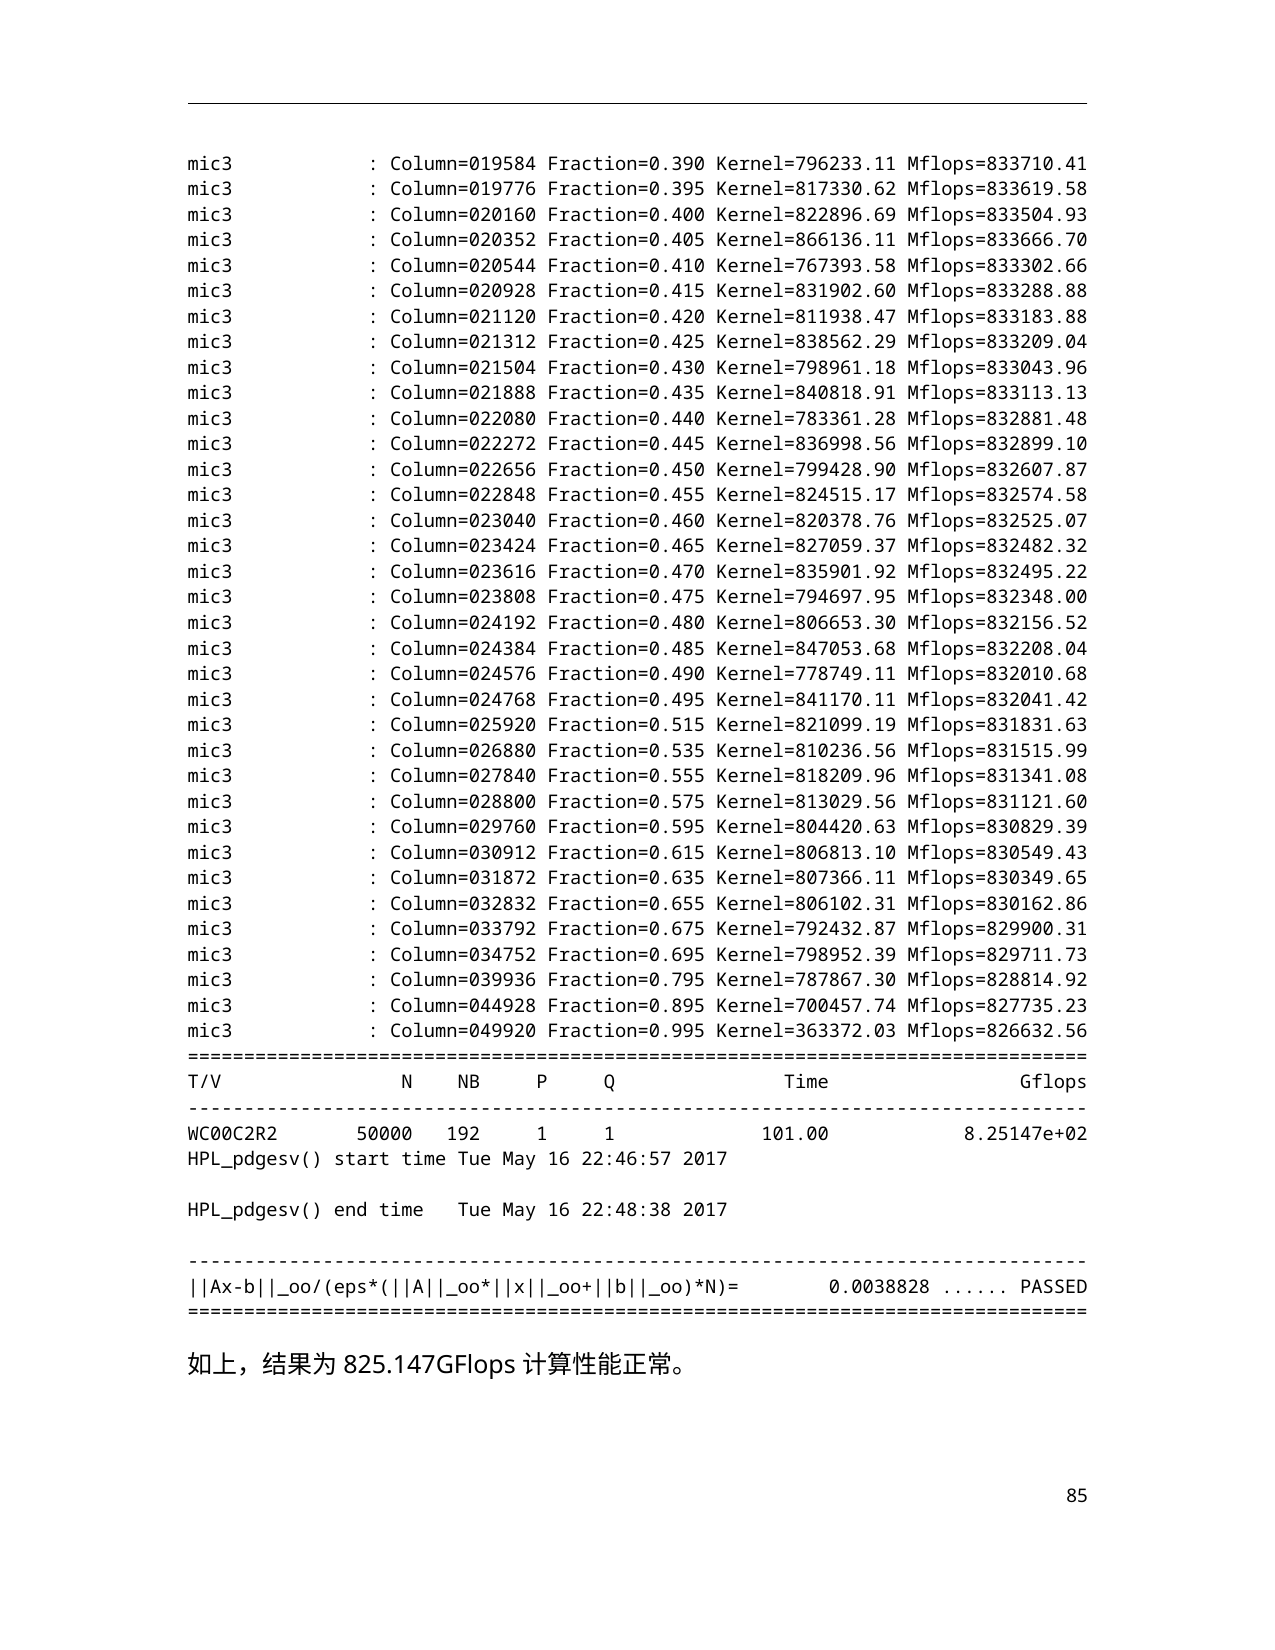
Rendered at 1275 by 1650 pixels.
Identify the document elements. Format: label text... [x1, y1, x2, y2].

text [187, 150, 1087, 1324]
text 如上，结果为 825.147GFlops 计算性能正常。 [187, 1345, 1087, 1381]
